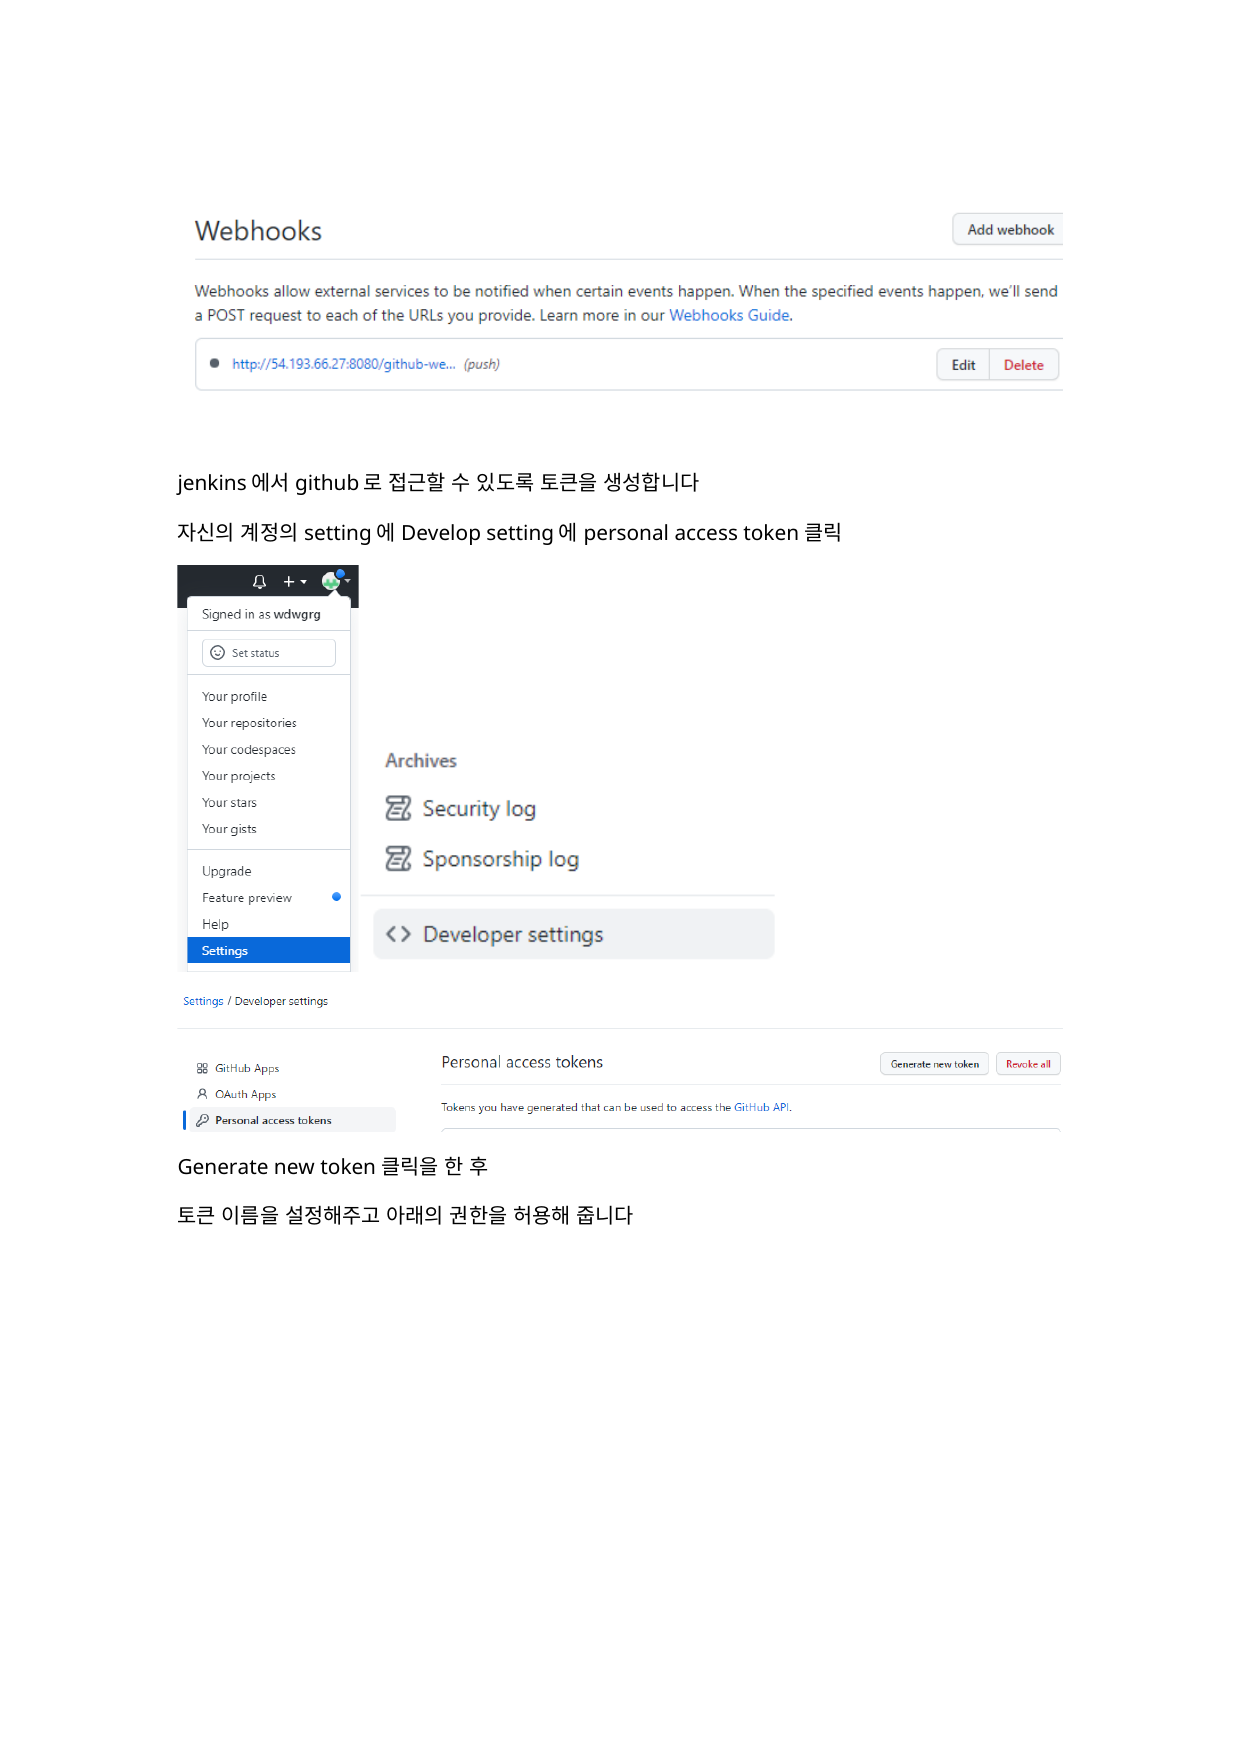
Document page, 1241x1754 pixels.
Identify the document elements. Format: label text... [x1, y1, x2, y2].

picture [177, 990, 1063, 1132]
picture [177, 565, 775, 972]
text 토큰 이름을 설정해주고 아래의 권한을 허용해 줍니다 [177, 1200, 1063, 1230]
text Generate new token 클릭을 한 후 [177, 1150, 1063, 1181]
text 자신의 계정의 setting에 Develop setting에 personal access token 클릭 [177, 516, 1063, 546]
picture [177, 206, 1063, 401]
text jenkins에서 github로 접근할 수 있도록 토큰을 생성합니다 [177, 466, 1063, 497]
